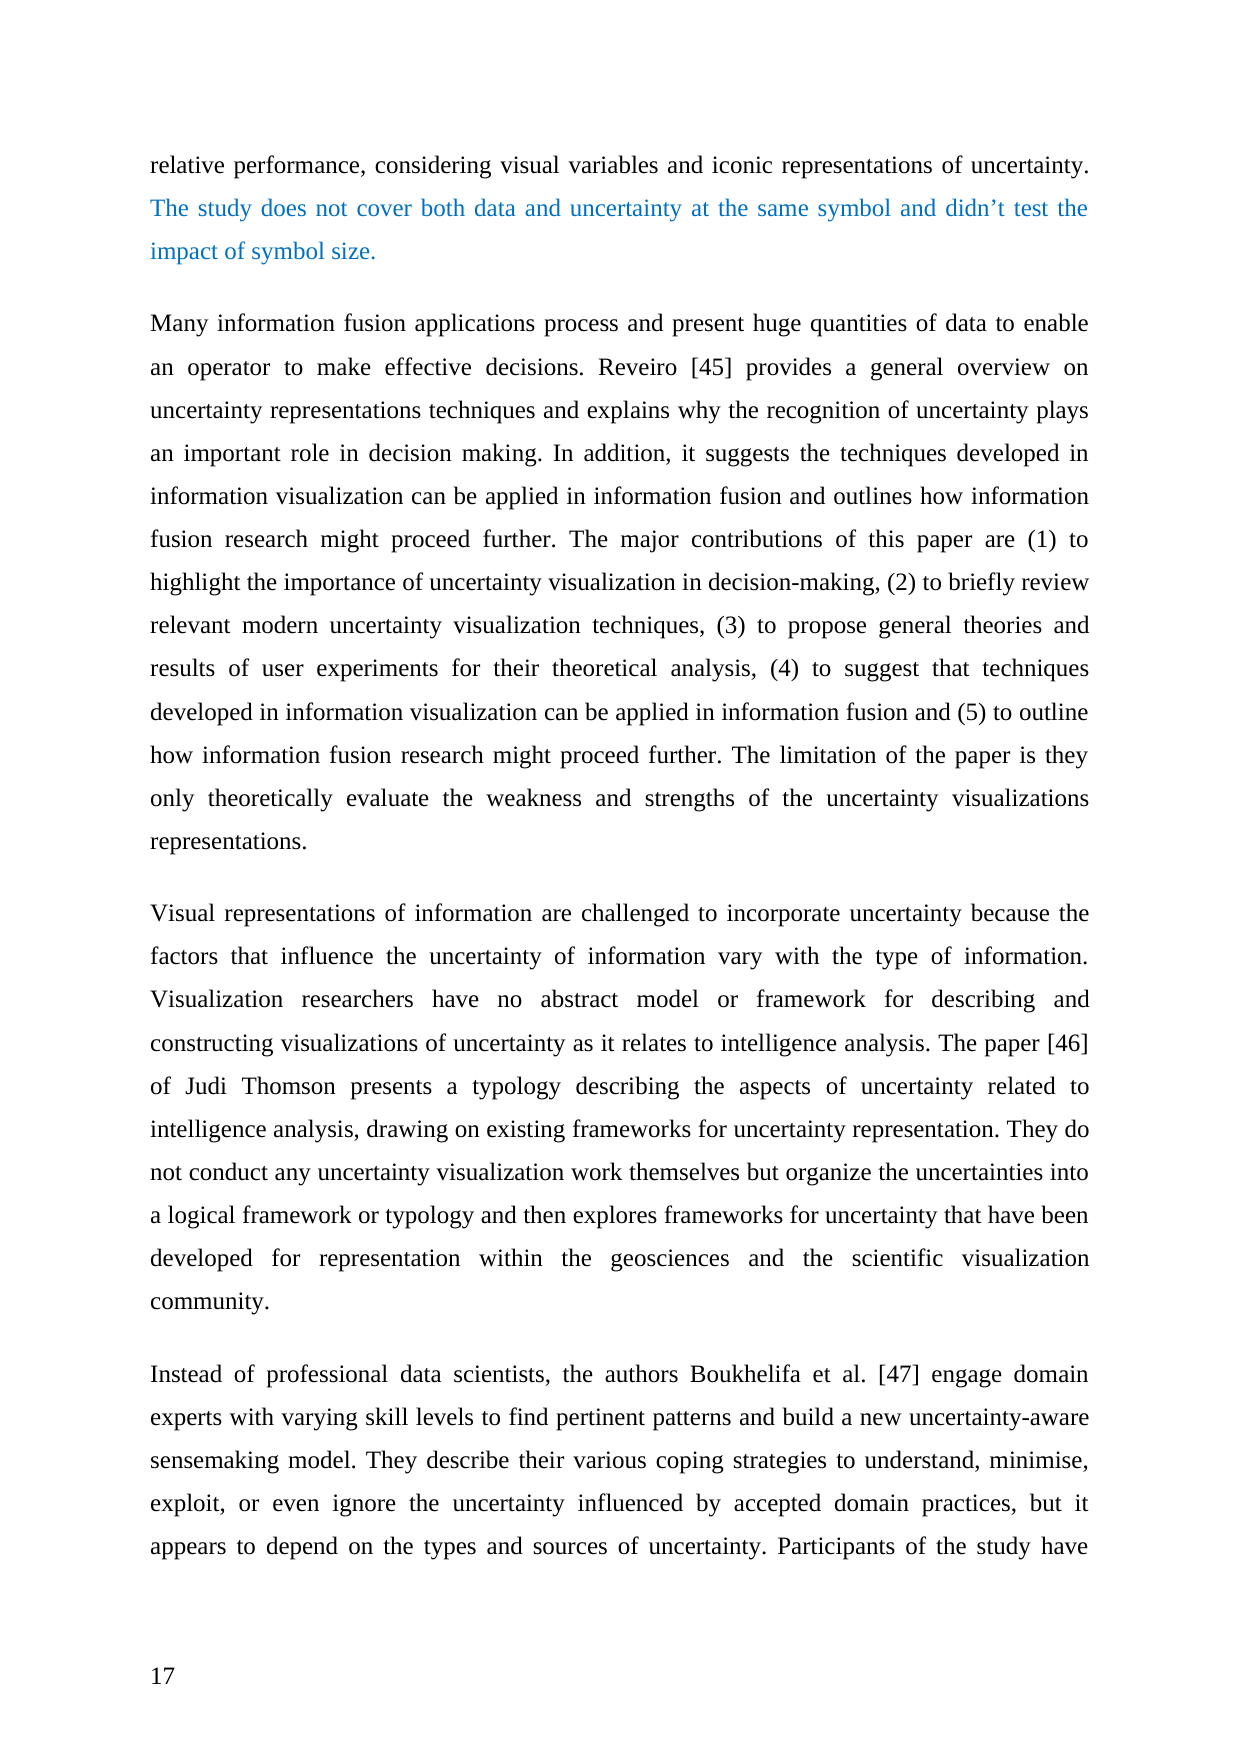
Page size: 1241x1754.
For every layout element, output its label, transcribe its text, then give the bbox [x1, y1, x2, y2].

text Many information fusion applications process and present huge quantities of data to enable an operator to make effective decisions. Reveiro [45] provides a general overview on uncertainty representations techniques and explains why the recognition of uncertainty plays an important role in decision making. In addition, it suggests the techniques developed in information visualization can be applied in information fusion and outlines how information fusion research might proceed further. The major contributions of this paper are (1) to highlight the importance of uncertainty visualization in decision-making, (2) to briefly review relevant modern uncertainty visualization techniques, (3) to propose general theories and results of user experiments for their theoretical analysis, (4) to suggest that techniques developed in information visualization can be applied in information fusion and (5) to outline how information fusion research might proceed further. The limitation of the paper is they only theoretically evaluate the weakness and strengths of the uncertainty visualizations representations. [150, 308, 1090, 855]
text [150, 1359, 1090, 1560]
text Visual representations of information are challenged to incorporate uncertainty because the factors that influence the uncertainty of information vary with the type of information. Visualization researchers have no abstract model or framework for describing and constructing visualizations of uncertainty as it relates to intelligence analysis. The paper [46] of Judi Thomson presents a typology describing the aspects of uncertainty related to intelligence analysis, drawing on existing frameworks for uncertainty representation. They do not conduct any uncertainty visualization work themselves but organize the uncertainties into a logical framework or typology and then explores frameworks for uncertainty that have been developed for representation within the geosciences and the scientific visualization community. [150, 898, 1090, 1315]
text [150, 150, 1090, 265]
